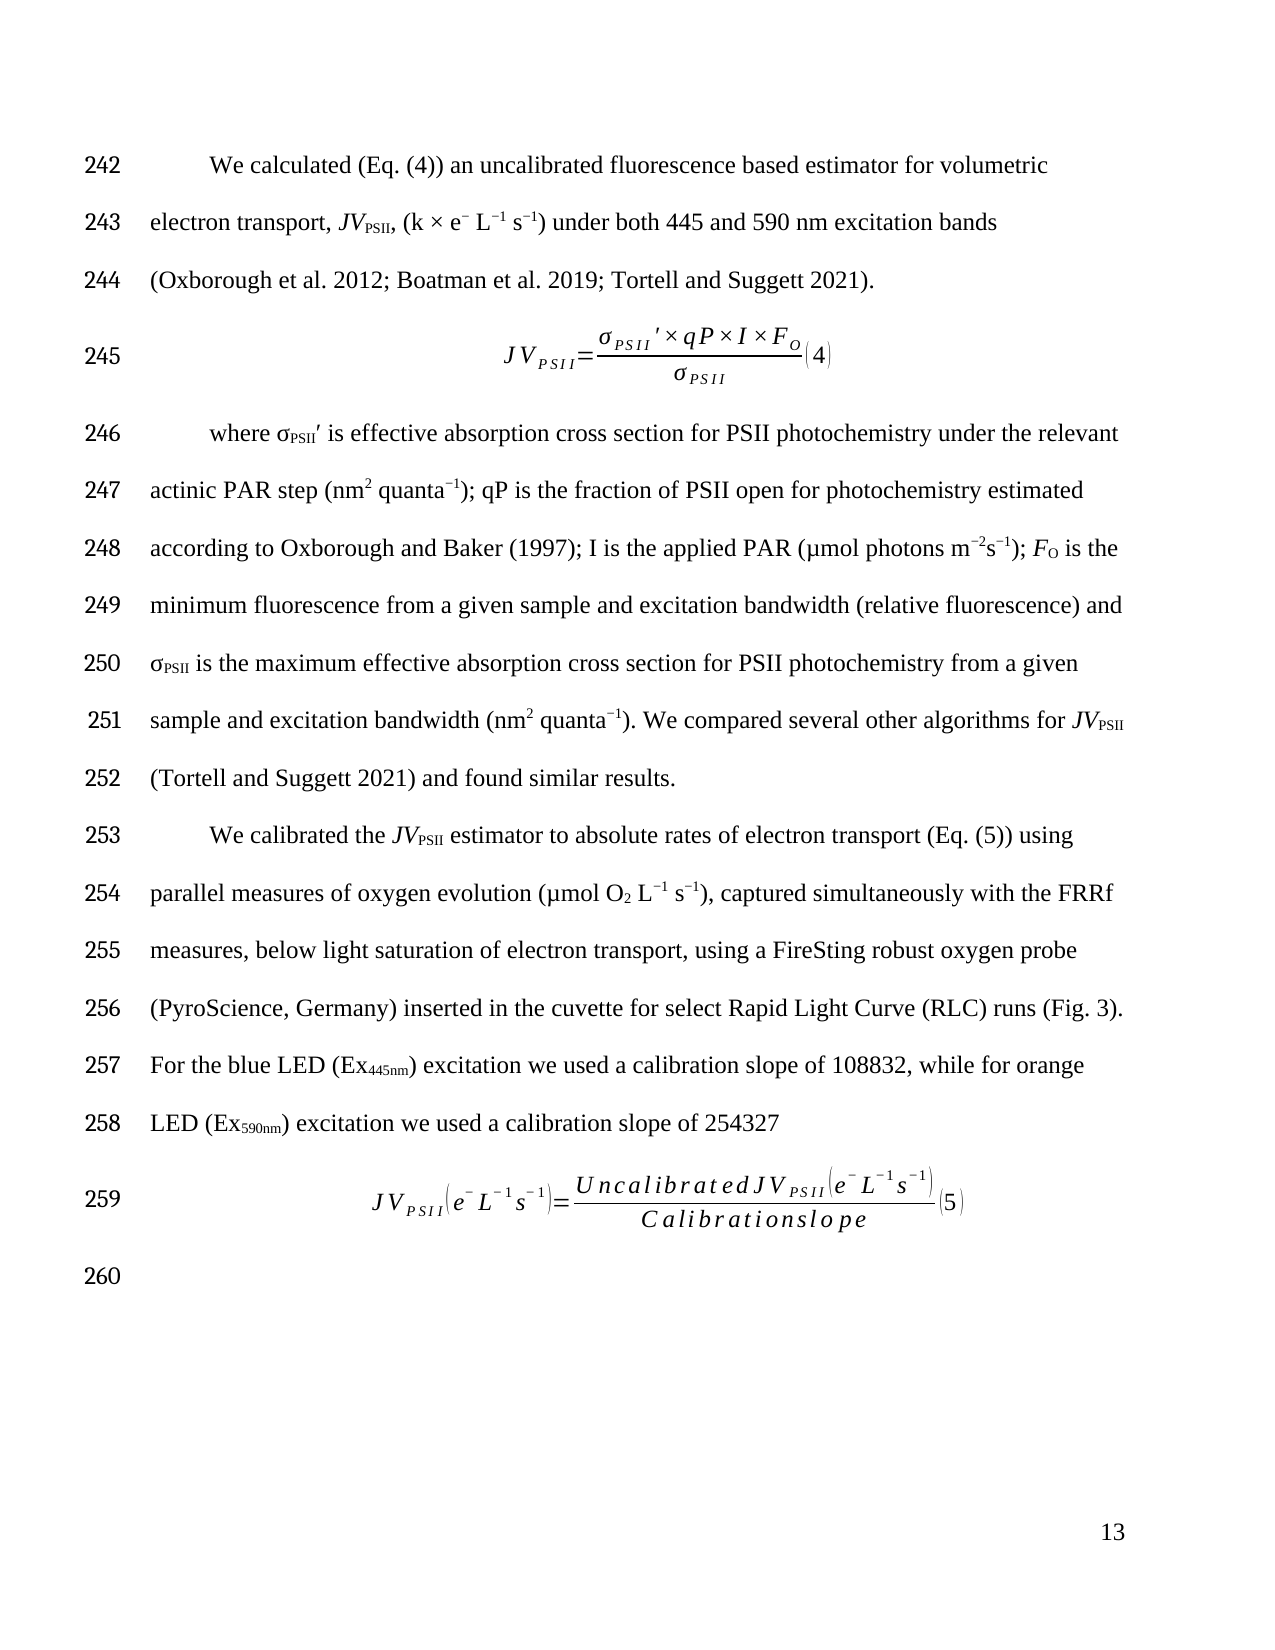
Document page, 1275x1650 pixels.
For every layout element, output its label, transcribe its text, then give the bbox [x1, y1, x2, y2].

text We calculated (Eq. (4)) an uncalibrated fluorescence based estimator for volumetric electron transport, JVPSII, (k × e− L−1 s−1) under both 445 and 590 nm excitation bands (Oxborough et al. 2012; Boatman et al. 2019; Tortell and Suggett 2021). [150, 150, 1125, 294]
text We calibrated the JVPSII estimator to absolute rates of electron transport (Eq. (5)) using parallel measures of oxygen evolution (µmol O2 L−1 s−1), captured simultaneously with the FRRf measures, below light saturation of electron transport, using a FireSting robust oxygen probe (PyroScience, Germany) inserted in the cuvette for select Rapid Light Curve (RLC) runs (Fig. 3). For the blue LED (Ex445nm) excitation we used a calibration slope of 108832, while for orange LED (Ex590nm) excitation we used a calibration slope of 254327 [150, 820, 1125, 1136]
text where σPSII′ is effective absorption cross section for PSII photochemistry under the relevant actinic PAR step (nm2 quanta−1); qP is the fraction of PSII open for photochemistry estimated according to Oxborough and Baker (1997); I is the applied PAR (µmol photons m−2s−1); FO is the minimum fluorescence from a given sample and excitation bandwidth (relative fluorescence) and σPSII is the maximum effective absorption cross section for PSII photochemistry from a given sample and excitation bandwidth (nm2 quanta−1). We compared several other algorithms for JVPSII (Tortell and Suggett 2021) and found similar results. [150, 418, 1125, 791]
